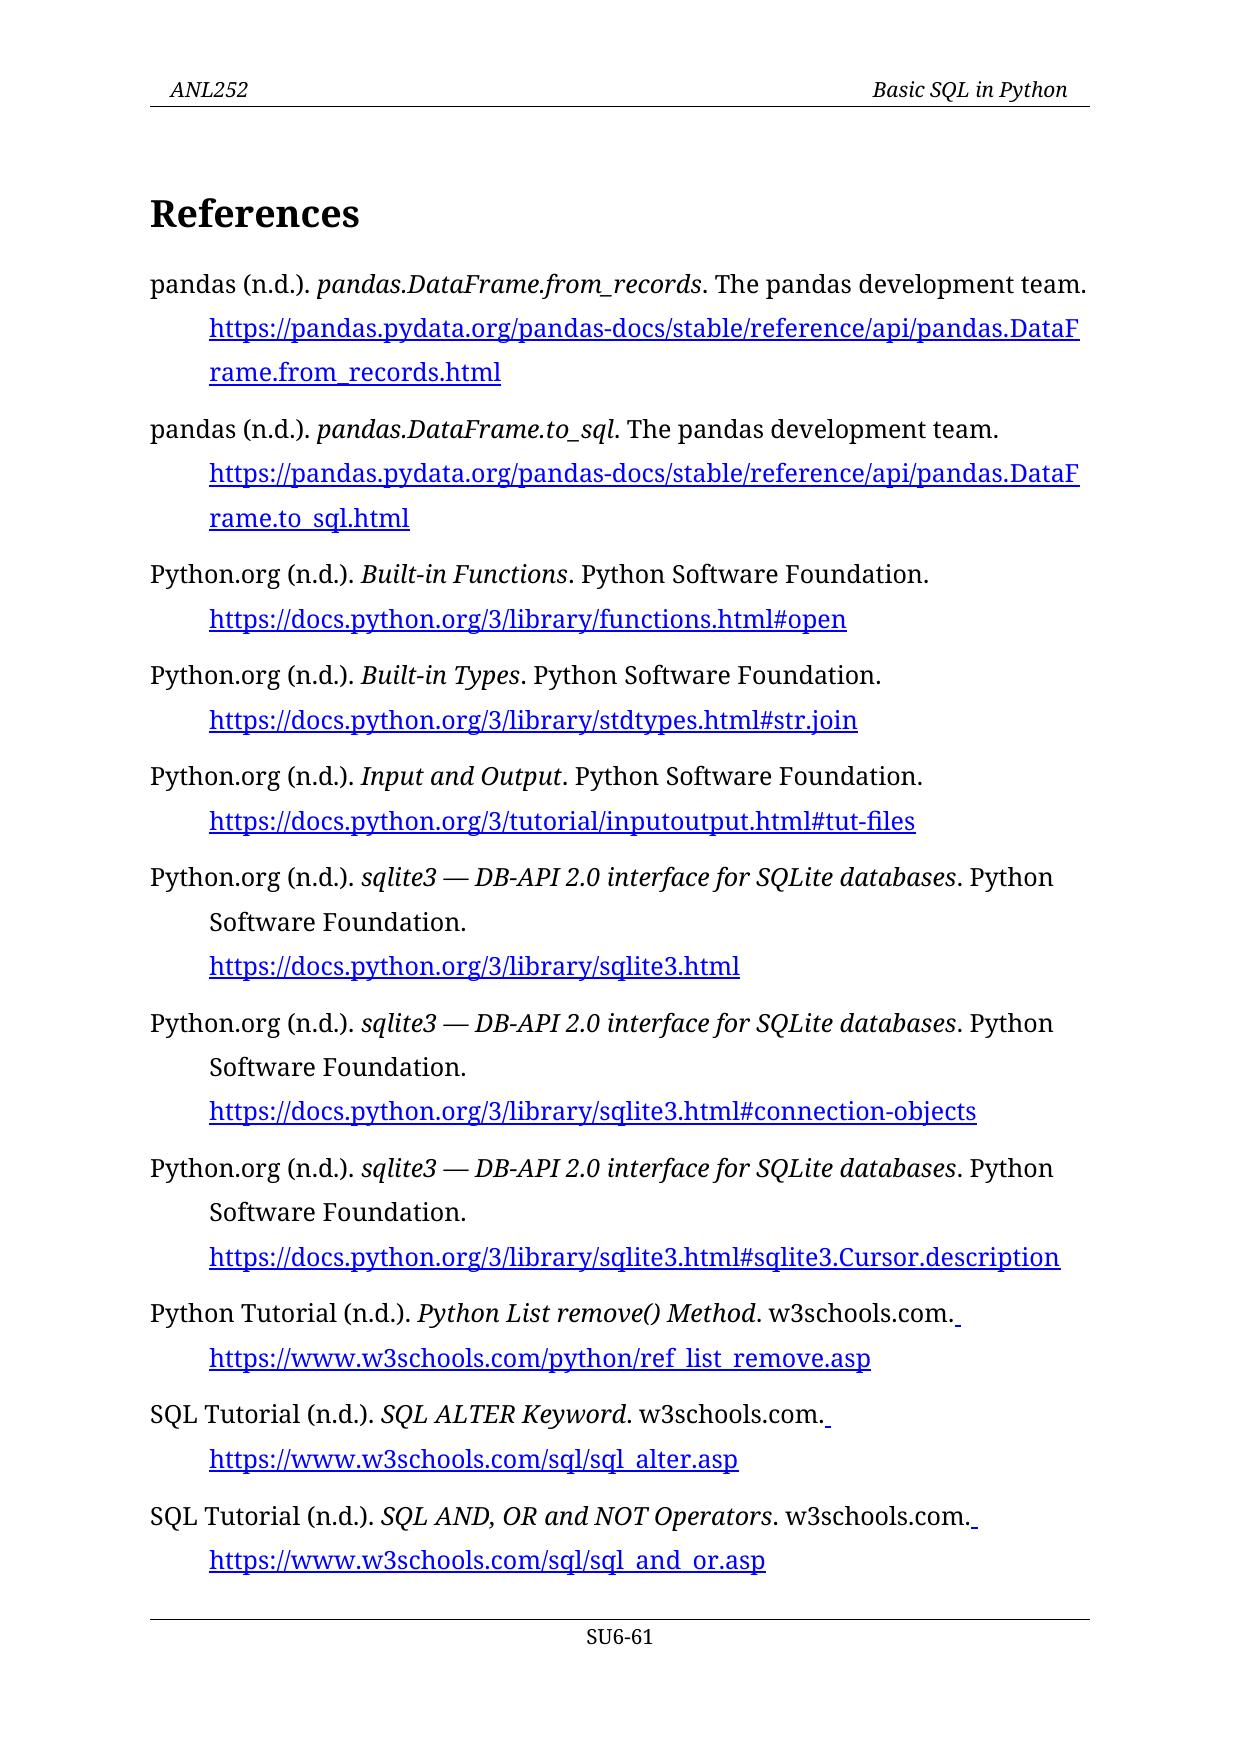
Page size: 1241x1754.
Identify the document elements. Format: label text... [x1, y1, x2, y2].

text SQL Tutorial (n.d.). SQL AND, OR and NOT Operators. w3schools.com. https://www.w3schools.com/sql/sql_and_or.asp [150, 1498, 1090, 1576]
text Python.org (n.d.). Input and Output. Python Software Foundation. https://docs.python.org/3/tutorial/inputoutput.html#tut-files [150, 759, 1090, 837]
text Python.org (n.d.). sqlite3 — DB-API 2.0 interface for SQLite databases. Python Software Foundation. https://docs.python.org/3/library/sqlite3.html#sqlite3.Cursor.description [150, 1151, 1090, 1273]
subtitle References [150, 187, 1090, 238]
text Python Tutorial (n.d.). Python List remove() Method. w3schools.com. https://www.w3schools.com/python/ref_list_remove.asp [150, 1296, 1090, 1374]
text Python.org (n.d.). sqlite3 — DB-API 2.0 interface for SQLite databases. Python Software Foundation. https://docs.python.org/3/library/sqlite3.html [150, 860, 1090, 983]
text SQL Tutorial (n.d.). SQL ALTER Keyword. w3schools.com. https://www.w3schools.com/sql/sql_alter.asp [150, 1397, 1090, 1475]
text Python.org (n.d.). Built-in Functions. Python Software Foundation. https://docs.python.org/3/library/functions.html#open [150, 557, 1090, 635]
text pandas (n.d.). pandas.DataFrame.from_records. The pandas development team. https://pandas.pydata.org/pandas-docs/stable/reference/api/pandas.‌DataFrame.from_records.html [150, 266, 1090, 389]
text pandas (n.d.). pandas.DataFrame.to_sql. The pandas development team. https://pandas.pydata.org/pandas-docs/stable/reference/api/pandas.‌DataFrame.to_sql.html [150, 412, 1090, 534]
text Python.org (n.d.). sqlite3 — DB-API 2.0 interface for SQLite databases. Python Software Foundation. https://docs.python.org/3/library/sqlite3.html#connection-objects [150, 1005, 1090, 1128]
text Python.org (n.d.). Built-in Types. Python Software Foundation. https://docs.python.org/3/library/stdtypes.html#str.join [150, 658, 1090, 736]
